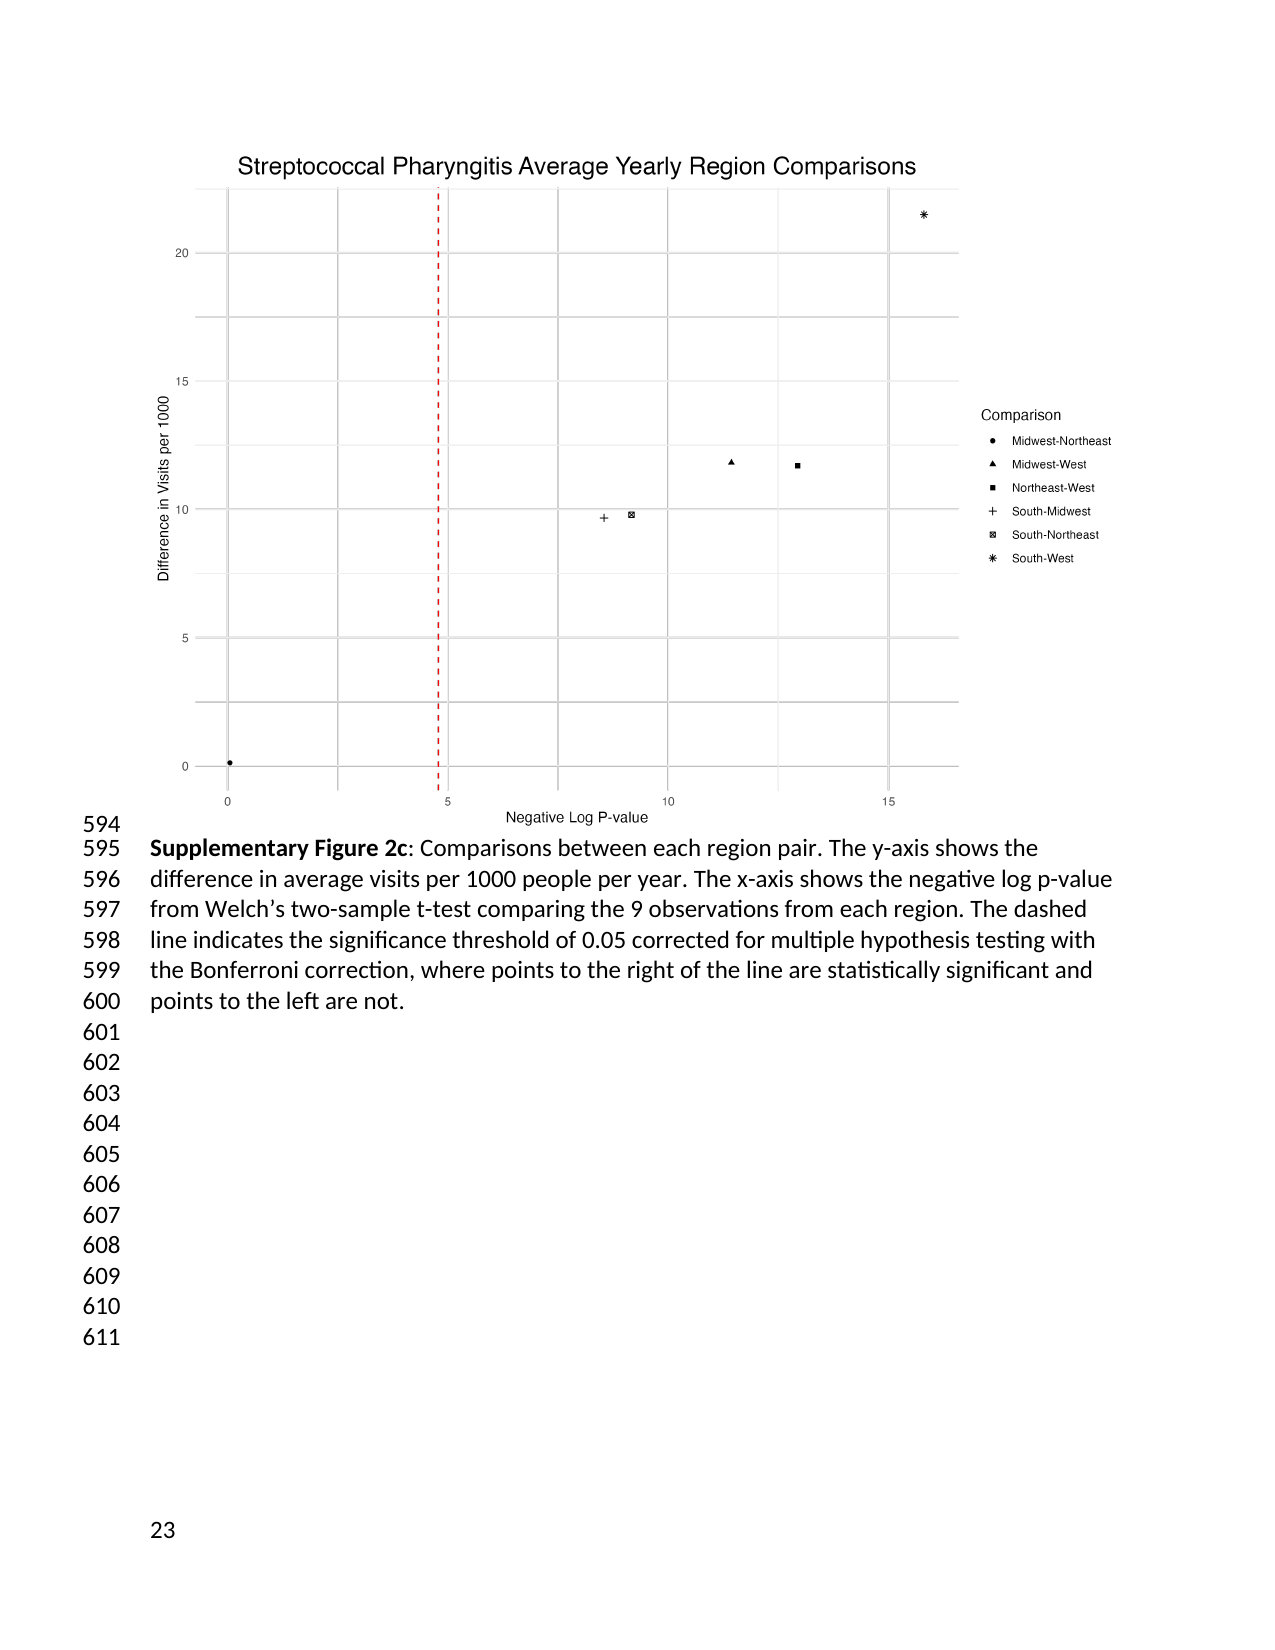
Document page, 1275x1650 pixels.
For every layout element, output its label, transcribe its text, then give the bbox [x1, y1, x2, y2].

text Supplementary Figure 2c: Comparisons between each region pair. The y-axis shows the difference in average visits per 1000 people per year. The x-axis shows the negative log p-value from Welch’s two-sample t-test comparing the 9 observations from each region. The dashed line indicates the significance threshold of 0.05 corrected for multiple hypothesis testing with the Bonferroni correction, where points to the right of the line are statistically significant and points to the left are not. [150, 833, 1125, 1016]
picture [150, 150, 1125, 833]
